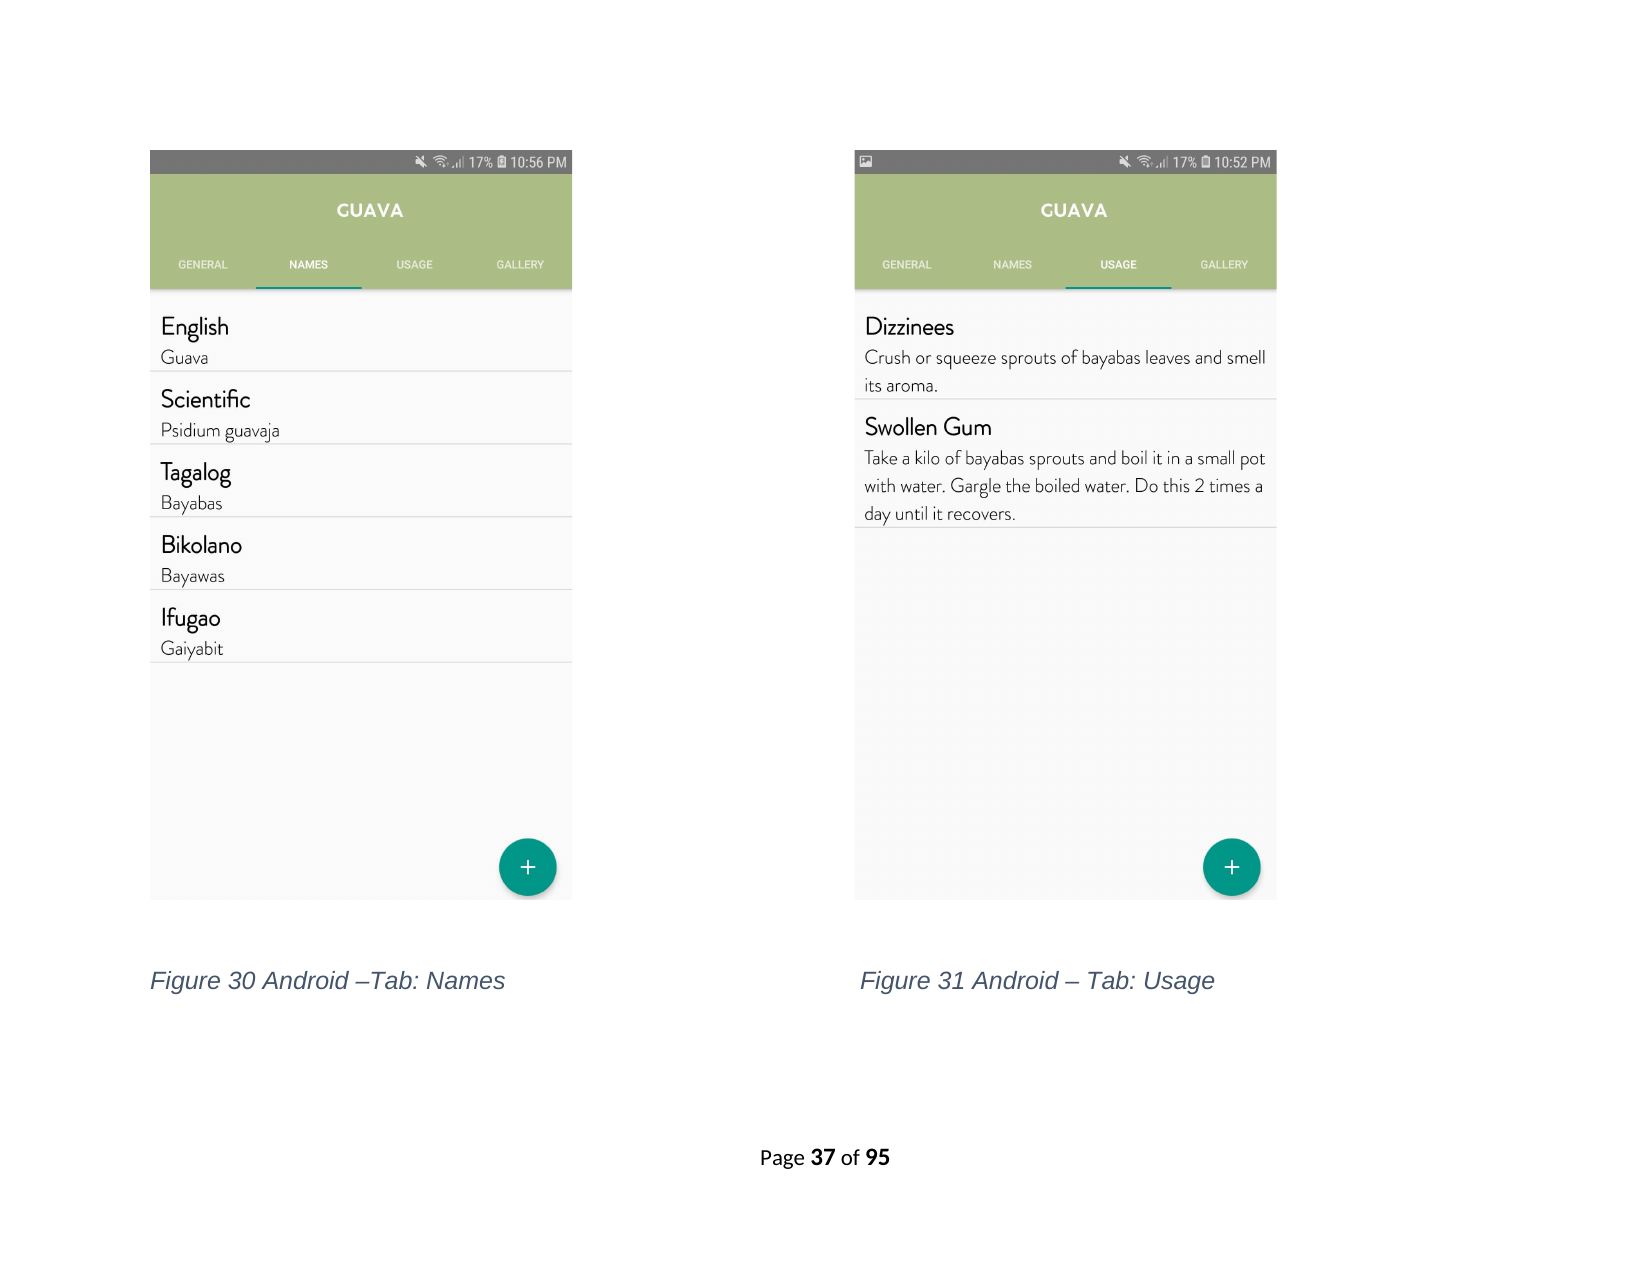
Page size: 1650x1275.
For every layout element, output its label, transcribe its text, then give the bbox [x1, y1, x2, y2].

picture [150, 150, 573, 900]
picture [854, 150, 1277, 900]
text Figure 30 Android –Tab: Names Figure 31 Android – Tab: Usage [150, 966, 1500, 994]
